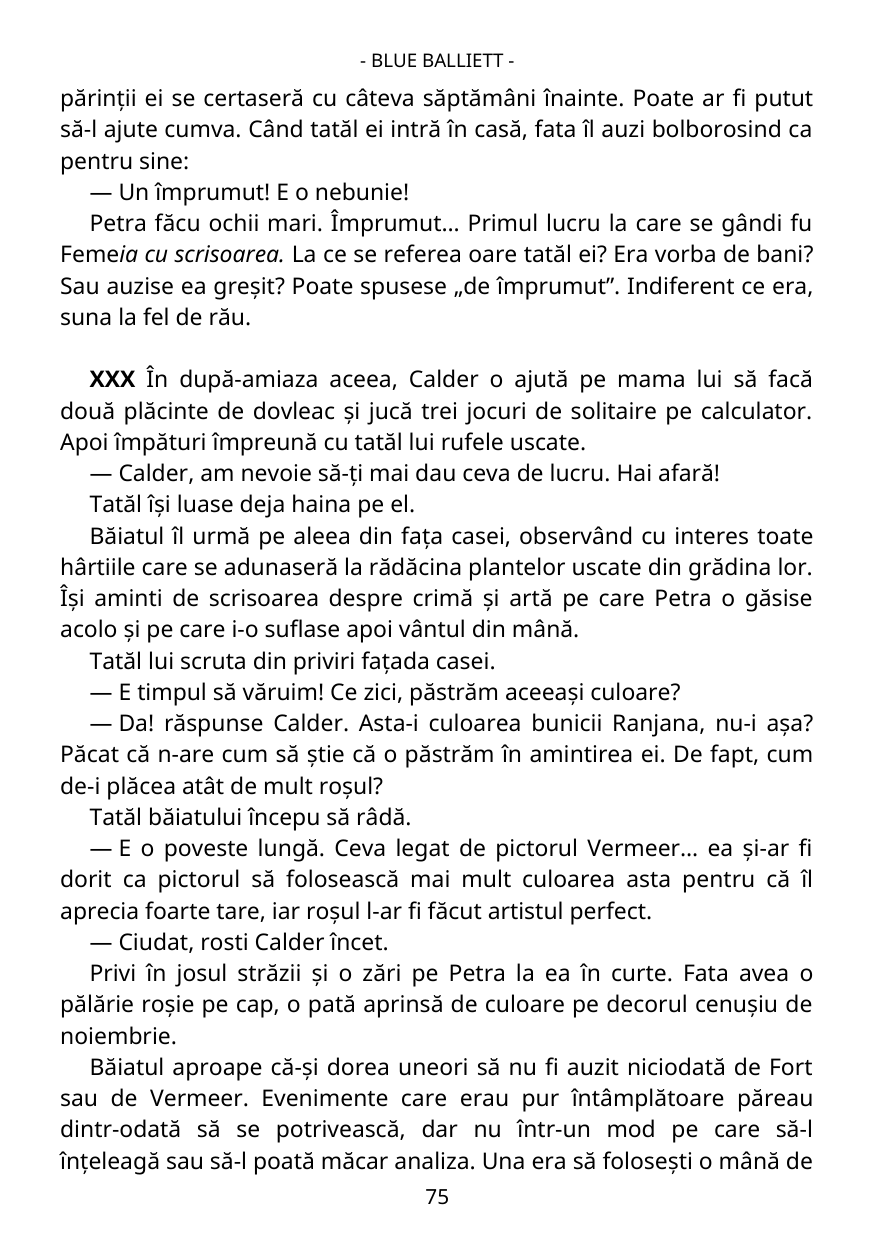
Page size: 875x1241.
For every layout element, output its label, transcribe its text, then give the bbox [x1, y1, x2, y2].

text Tatăl băiatului începu să râdă. [60, 801, 814, 832]
text Tatăl lui scruta din priviri faţada casei. [60, 645, 814, 676]
text — E o poveste lungă. Ceva legat de pictorul Vermeer… ea şi-ar fi dorit ca pictorul să folosească mai mult culoarea asta pentru că îl aprecia foarte tare, iar roşul l-ar fi făcut artistul perfect. [60, 832, 814, 926]
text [60, 1051, 814, 1176]
text — Calder, am nevoie să-ţi mai dau ceva de lucru. Hai afară! [60, 457, 814, 488]
text Tatăl îşi luase deja haina pe el. [60, 488, 814, 520]
text Privi în josul străzii şi o zări pe Petra la ea în curte. Fata avea o pălărie roşie pe cap, o pată aprinsă de culoare pe decorul cenuşiu de noiembrie. [60, 957, 814, 1051]
text — Da! răspunse Calder. Asta-i culoarea bunicii Ranjana, nu-i aşa? Păcat că n-are cum să ştie că o păstrăm în amintirea ei. De fapt, cum de-i plăcea atât de mult roşul? [60, 707, 814, 801]
text — Un împrumut! E o nebunie! [60, 176, 814, 207]
text — E timpul să văruim! Ce zici, păstrăm aceeaşi culoare? [60, 676, 814, 707]
text XXX În după-amiaza aceea, Calder o ajută pe mama lui să facă două plăcinte de dovleac şi jucă trei jocuri de solitaire pe calculator. Apoi împături împreună cu tatăl lui rufele uscate. [60, 363, 814, 457]
text — Ciudat, rosti Calder încet. [60, 926, 814, 957]
text Petra făcu ochii mari. Împrumut… Primul lucru la care se gândi fu Femeia cu scrisoarea. La ce se referea oare tatăl ei? Era vorba de bani? Sau auzise ea greşit? Poate spusese „de împrumut”. Indiferent ce era, suna la fel de rău. [60, 207, 814, 332]
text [60, 82, 814, 176]
text Băiatul îl urmă pe aleea din faţa casei, observând cu interes toate hârtiile care se adunaseră la rădăcina plantelor uscate din grădina lor. Îşi aminti de scrisoarea despre crimă şi artă pe care Petra o găsise acolo şi pe care i-o suflase apoi vântul din mână. [60, 520, 814, 645]
